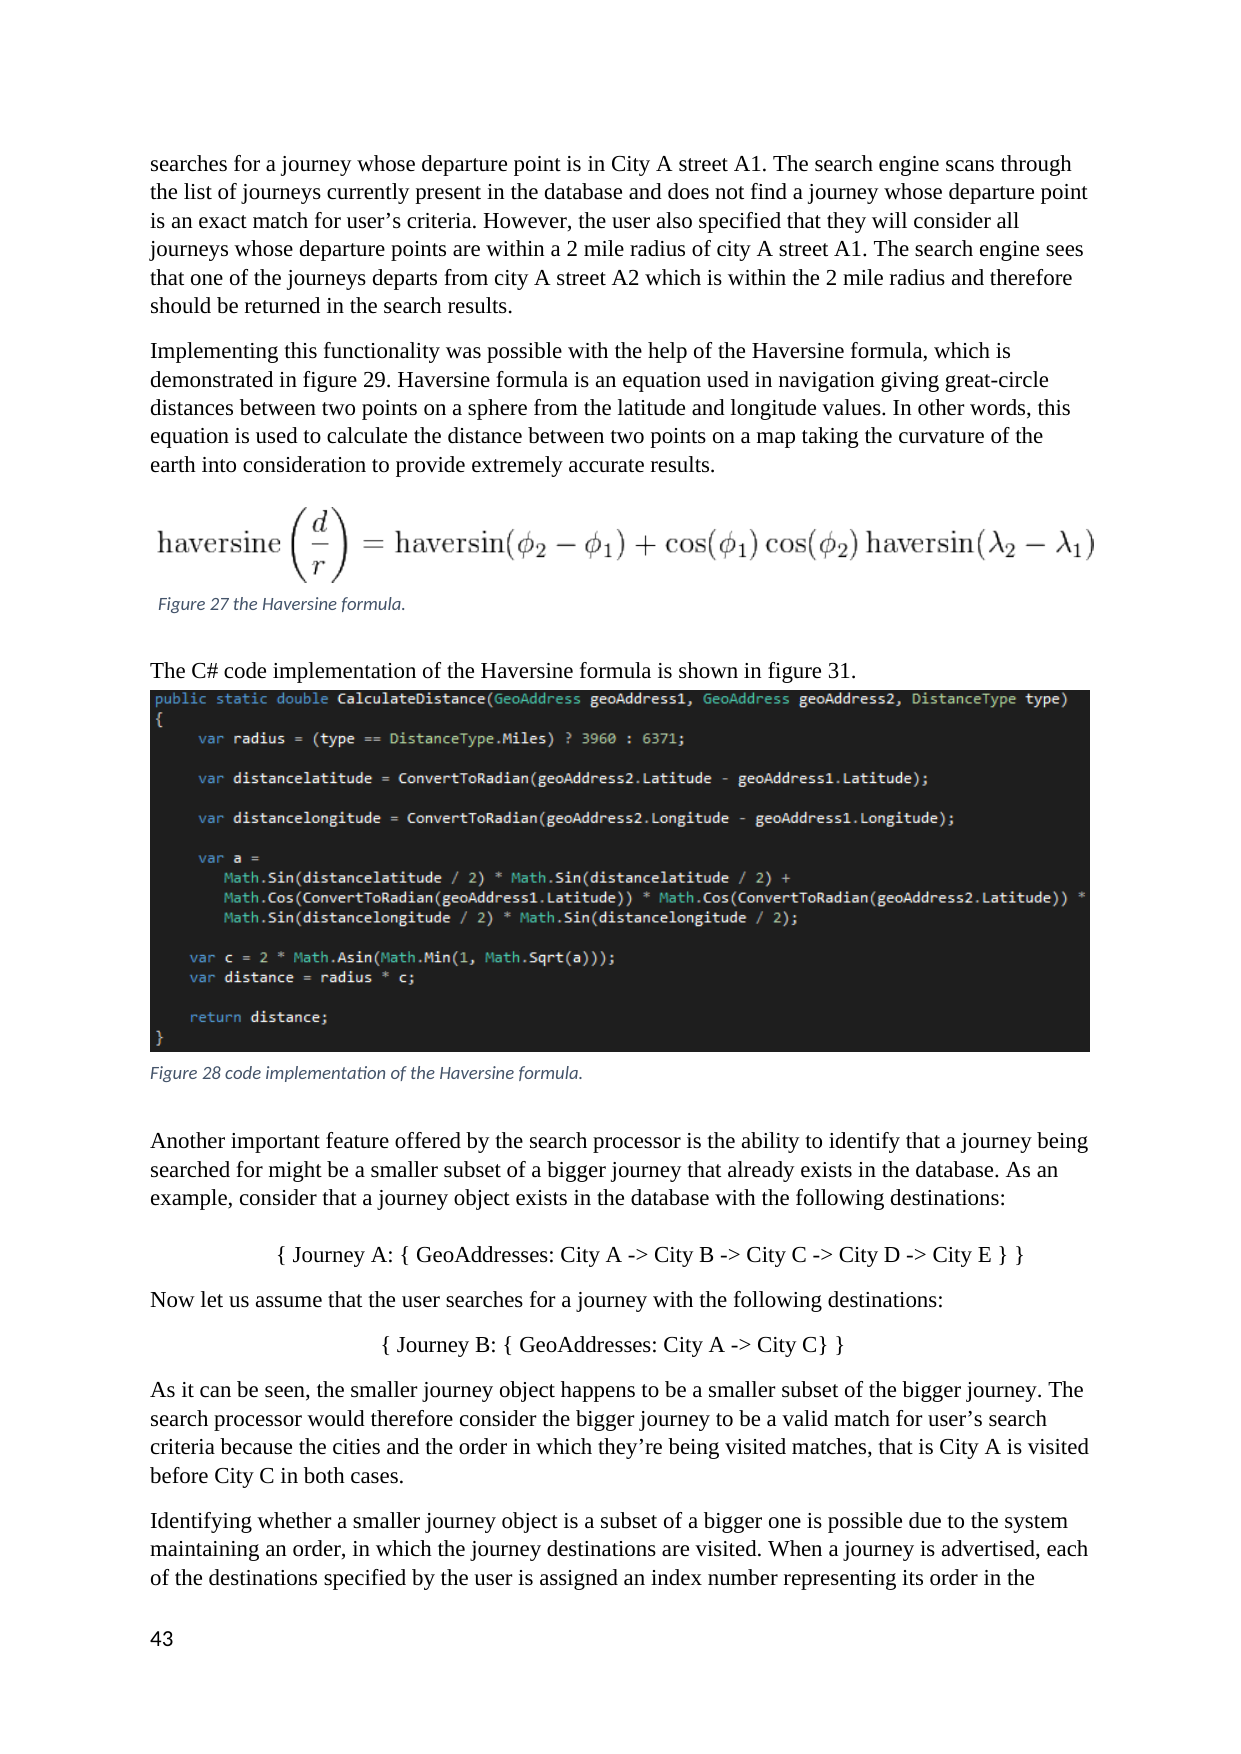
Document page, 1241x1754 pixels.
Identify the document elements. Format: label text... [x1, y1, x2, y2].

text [150, 1507, 1090, 1590]
text As it can be seen, the smaller journey object happens to be a smaller subset of the bigger journey. The search processor would therefore consider the bigger journey to be a valid match for user’s search criteria because the cities and the order in which they’re being visited matches, that is City A is visited before City C in both cases. [150, 1377, 1090, 1488]
text Now let us assume that the user searches for a journey with the following destinations: [150, 1286, 1090, 1313]
text Implementing this functionality was possible with the help of the Haversine formula, which is demonstrated in figure 29. Haversine formula is an equation used in navigation giving great-circle distances between two points on a sphere from the latitude and longitude values. In other words, this equation is used to calculate the distance between two points on a map taking the curvature of the earth into consideration to provide extremely accurate results. [150, 337, 1090, 477]
picture [150, 690, 1090, 1052]
text { Journey B: { GeoAddresses: City A -> City C} } [150, 1331, 1090, 1358]
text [150, 150, 1090, 318]
picture [157, 507, 1094, 583]
text Another important feature offered by the search processor is the ability to identify that a journey being searched for might be a smaller subset of a bigger journey that already exists in the database. As an example, consider that a journey object exists in the database with the following destinations: { Journey A: { GeoAddresses: City A -> City B -> City C -> City D -> City E } } [150, 1052, 1090, 1268]
